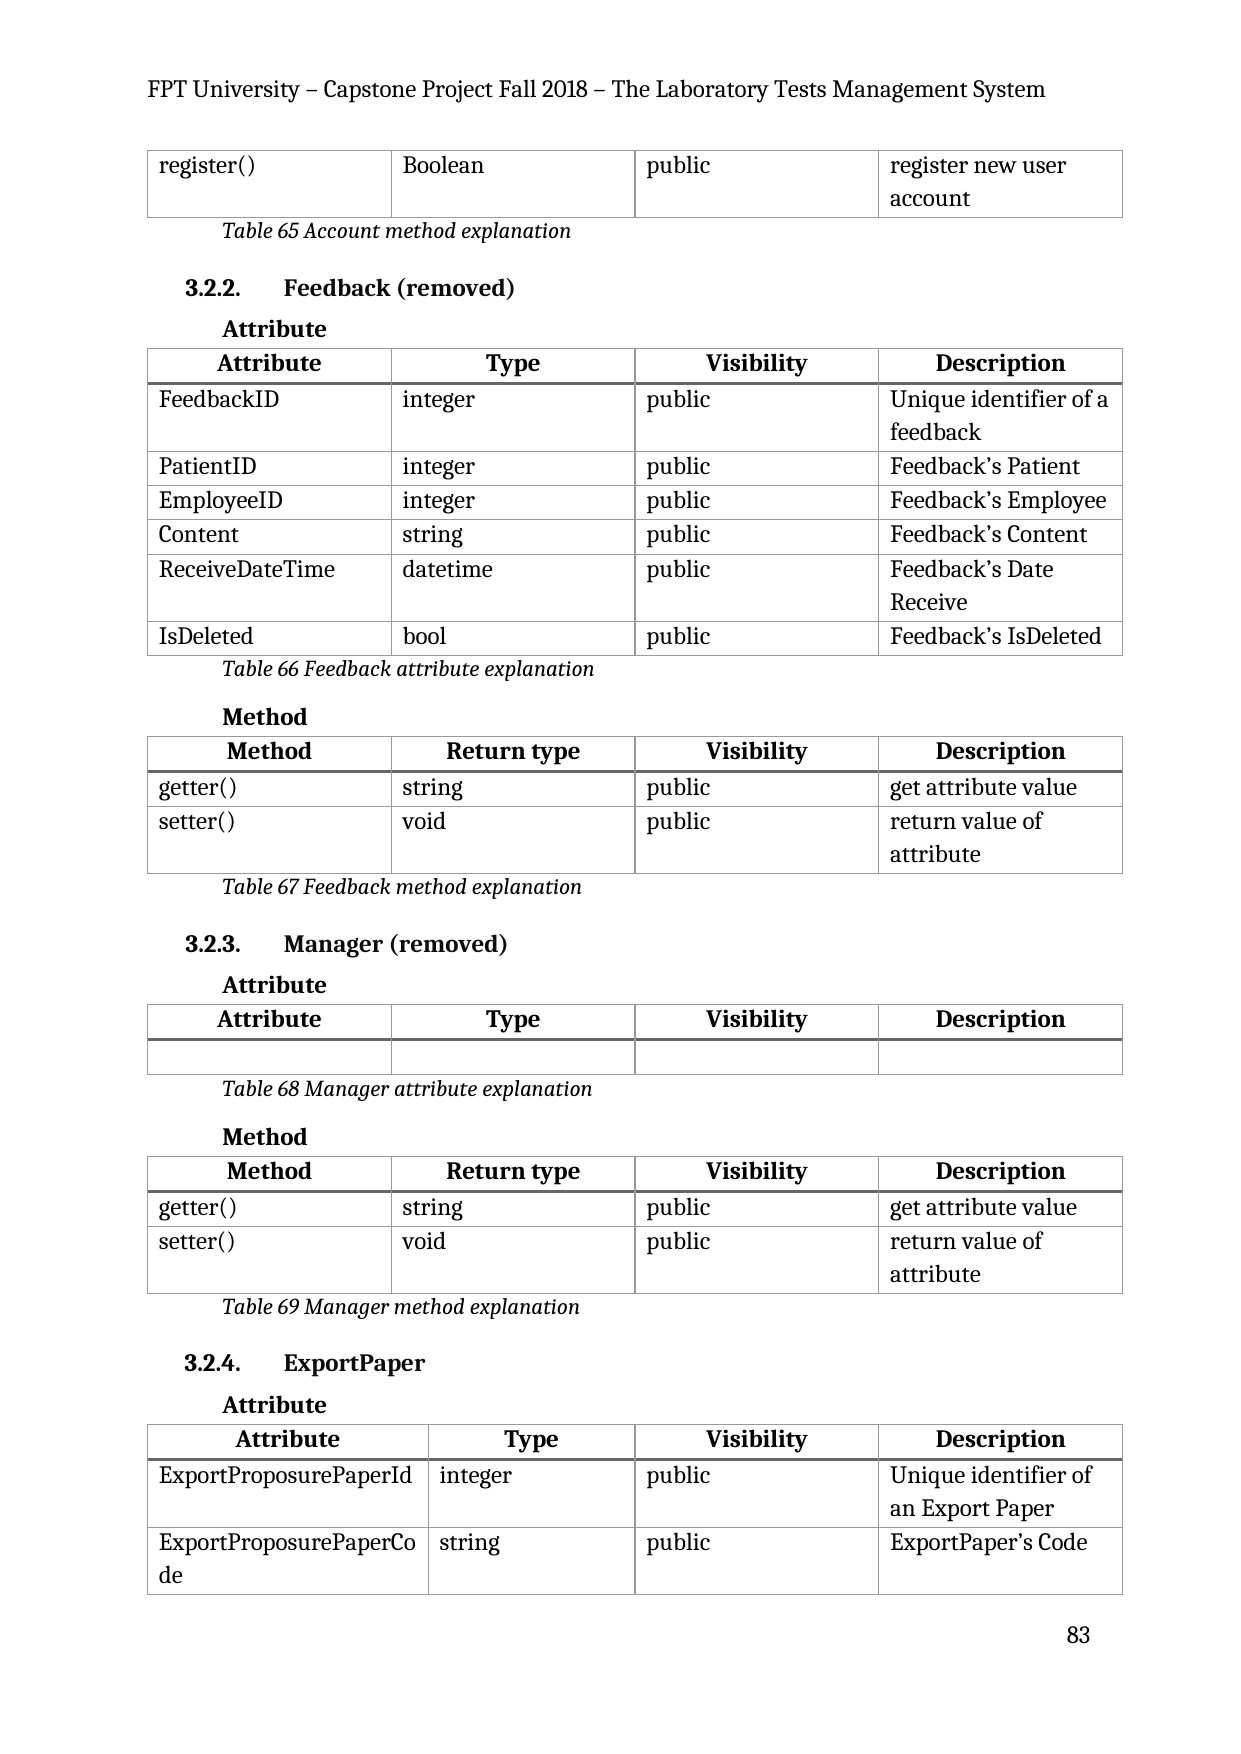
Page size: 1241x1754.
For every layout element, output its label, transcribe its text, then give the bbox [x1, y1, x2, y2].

table_cell string [392, 773, 634, 806]
table_cell [392, 1041, 634, 1074]
subtitle ExportPaper [241, 1349, 1082, 1378]
table_cell Feedback’s Patient [879, 452, 1122, 485]
table_cell IsDeleted [148, 622, 391, 654]
table_cell FeedbackID [148, 385, 391, 451]
list Method [222, 1122, 1090, 1151]
table_cell get attribute value [879, 1193, 1122, 1226]
table_header Description [879, 737, 1122, 770]
list Attribute [222, 971, 1090, 1000]
table_header Method [148, 737, 391, 770]
table_cell Feedback’s Content [879, 520, 1122, 553]
text Table 68 Manager attribute explanation [222, 1075, 1090, 1102]
table_cell public [636, 807, 878, 873]
table_cell Feedback’s Employee [879, 486, 1122, 519]
table_cell ExportProposurePaperCode [148, 1528, 428, 1594]
text Table 69 Manager method explanation [222, 1294, 1090, 1320]
table_cell ExportPaper’s Code [879, 1528, 1122, 1594]
table_cell public [636, 1461, 878, 1527]
table_cell Unique identifier of a feedback [879, 385, 1122, 451]
list Attribute [222, 1391, 1090, 1419]
table_header Visibility [636, 1005, 878, 1038]
text Table 65 Account method explanation [222, 218, 1090, 244]
table_cell [636, 1041, 878, 1074]
table_cell integer [392, 486, 634, 519]
table_cell public [636, 486, 878, 519]
table_header Attribute [148, 1005, 391, 1038]
table_header Type [392, 349, 634, 382]
table_cell ReceiveDateTime [148, 555, 391, 621]
table_cell setter() [148, 1227, 391, 1293]
table_header Description [879, 1005, 1122, 1038]
table_header Method [148, 1157, 391, 1189]
table_cell register() [148, 151, 391, 217]
table_cell string [429, 1528, 634, 1594]
text Table 66 Feedback attribute explanation [222, 656, 1090, 682]
table_cell getter() [148, 773, 391, 806]
table_cell void [392, 1227, 634, 1293]
table_cell return value of attribute [879, 807, 1122, 873]
table_cell string [392, 520, 634, 553]
table_cell string [392, 1193, 634, 1226]
table_cell public [636, 151, 878, 217]
table_cell datetime [392, 555, 634, 621]
table_cell public [636, 773, 878, 806]
table_header Return type [392, 737, 634, 770]
table_header Type [429, 1425, 634, 1458]
table_cell public [636, 1193, 878, 1226]
table_cell register new user account [879, 151, 1122, 217]
table_header Visibility [636, 1157, 878, 1189]
table_header Visibility [636, 349, 878, 382]
table_cell Unique identifier of an Export Paper [879, 1461, 1122, 1527]
table_cell Content [148, 520, 391, 553]
table_cell public [636, 1528, 878, 1594]
table_cell public [636, 385, 878, 451]
list Method [222, 703, 1090, 732]
table_cell integer [392, 452, 634, 485]
text Table 67 Feedback method explanation [222, 874, 1090, 901]
table_cell Boolean [392, 151, 634, 217]
table_cell ExportProposurePaperId [148, 1461, 428, 1527]
table_cell public [636, 622, 878, 654]
table_cell get attribute value [879, 773, 1122, 806]
table_header Return type [392, 1157, 634, 1189]
table_cell Feedback’s IsDeleted [879, 622, 1122, 654]
table_cell return value of attribute [879, 1227, 1122, 1293]
table_header Description [879, 1425, 1122, 1458]
table_cell public [636, 555, 878, 621]
table_cell [879, 1041, 1122, 1074]
table_header Type [392, 1005, 634, 1038]
table_cell PatientID [148, 452, 391, 485]
table_cell integer [392, 385, 634, 451]
subtitle Manager (removed) [241, 930, 1082, 958]
table_header Visibility [636, 1425, 878, 1458]
table_cell public [636, 1227, 878, 1293]
table_cell public [636, 452, 878, 485]
table_cell bool [392, 622, 634, 654]
subtitle Feedback (removed) [241, 274, 1082, 302]
table_cell public [636, 520, 878, 553]
table_cell [148, 1041, 391, 1074]
table_cell getter() [148, 1193, 391, 1226]
table_cell setter() [148, 807, 391, 873]
table_header Description [879, 349, 1122, 382]
table_cell void [392, 807, 634, 873]
table_header Visibility [636, 737, 878, 770]
table_header Description [879, 1157, 1122, 1189]
table_header Attribute [148, 349, 391, 382]
table_cell integer [429, 1461, 634, 1527]
table_cell EmployeeID [148, 486, 391, 519]
table_cell Feedback’s Date Receive [879, 555, 1122, 621]
list Attribute [222, 315, 1090, 344]
table_header Attribute [148, 1425, 428, 1458]
